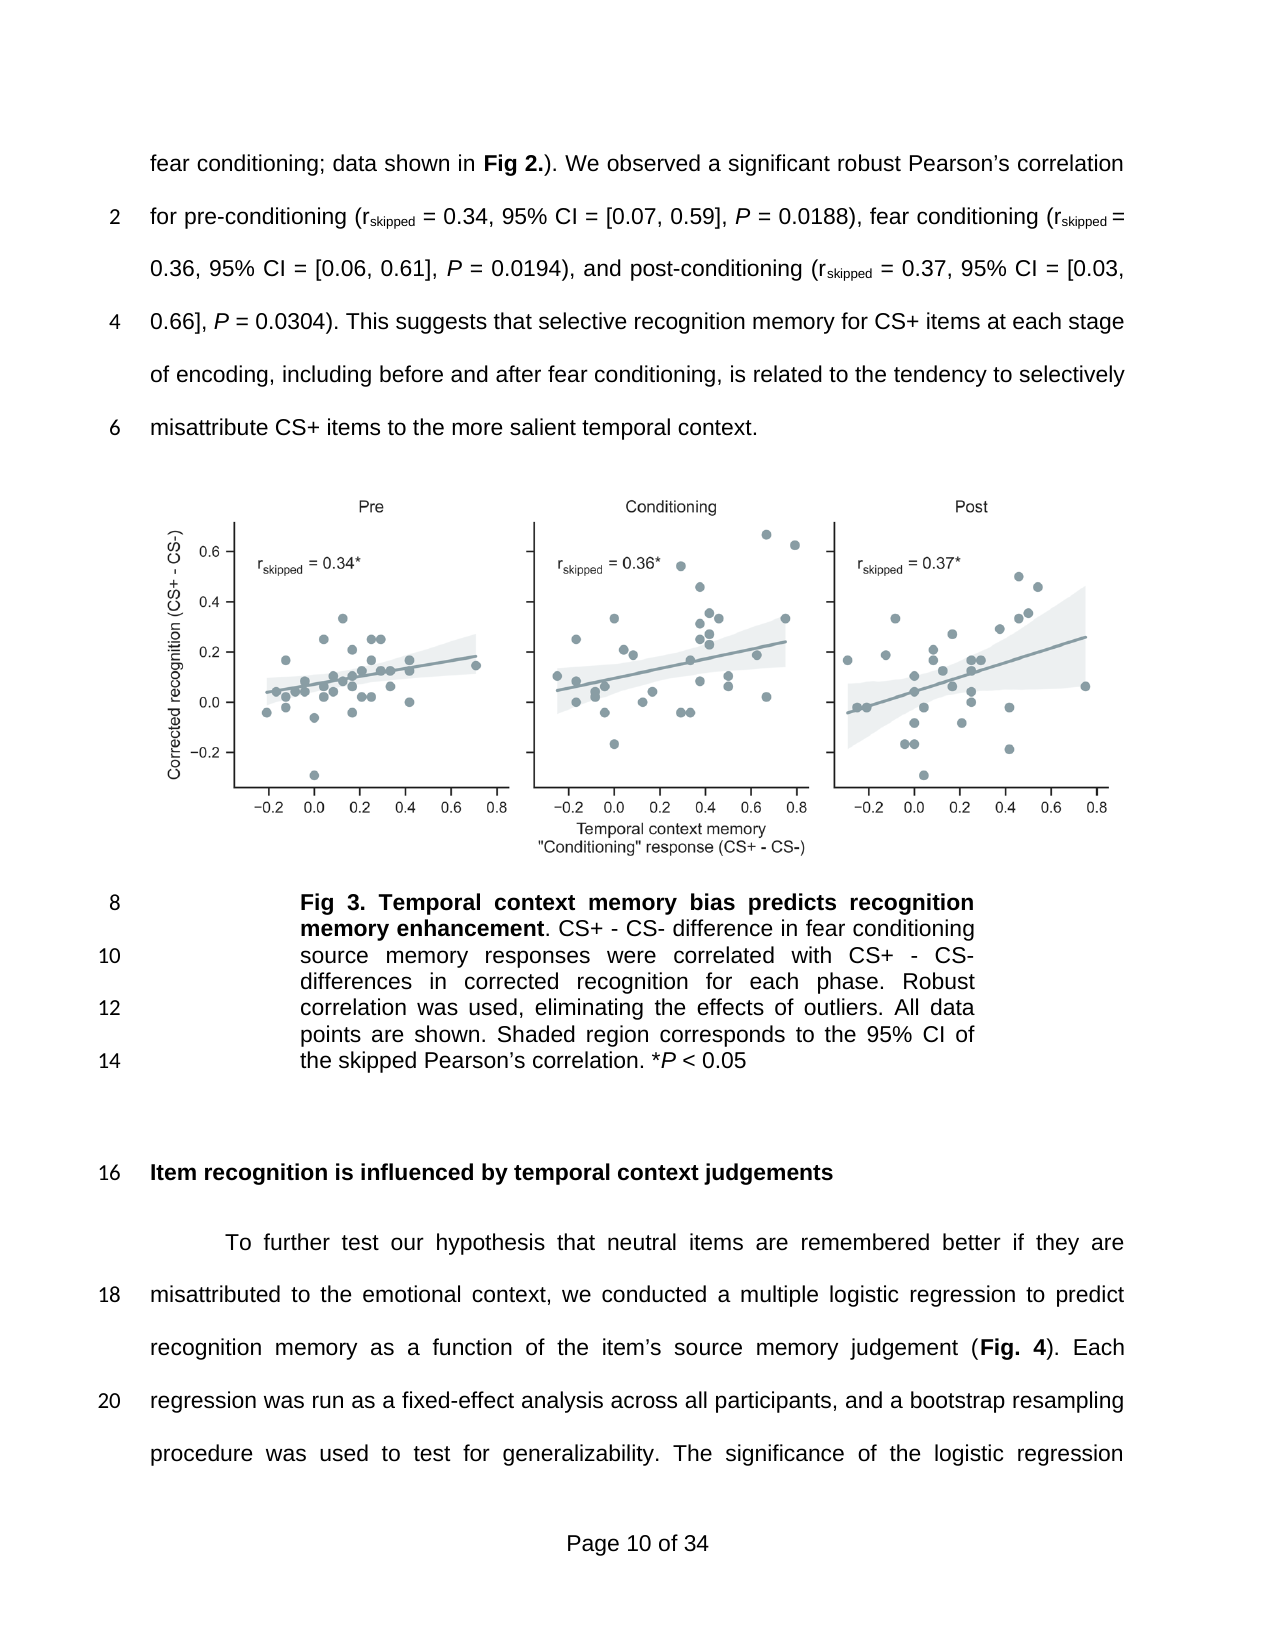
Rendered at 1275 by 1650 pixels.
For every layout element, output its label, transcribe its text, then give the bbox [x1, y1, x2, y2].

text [150, 1229, 1125, 1466]
picture [150, 482, 1125, 873]
text Item recognition is influenced by temporal context judgements [150, 1159, 1125, 1186]
text Fig 3. Temporal context memory bias predicts recognition memory enhancement. CS+ - CS- difference in fear conditioning source memory responses were correlated with CS+ - CS- differences in corrected recognition for each phase. Robust correlation was used, eliminating the effects of outliers. All data points are shown. Shaded region corresponds to the 95% CI of the skipped Pearson’s correlation. *P < 0.05 [300, 889, 975, 1073]
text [150, 150, 1125, 440]
